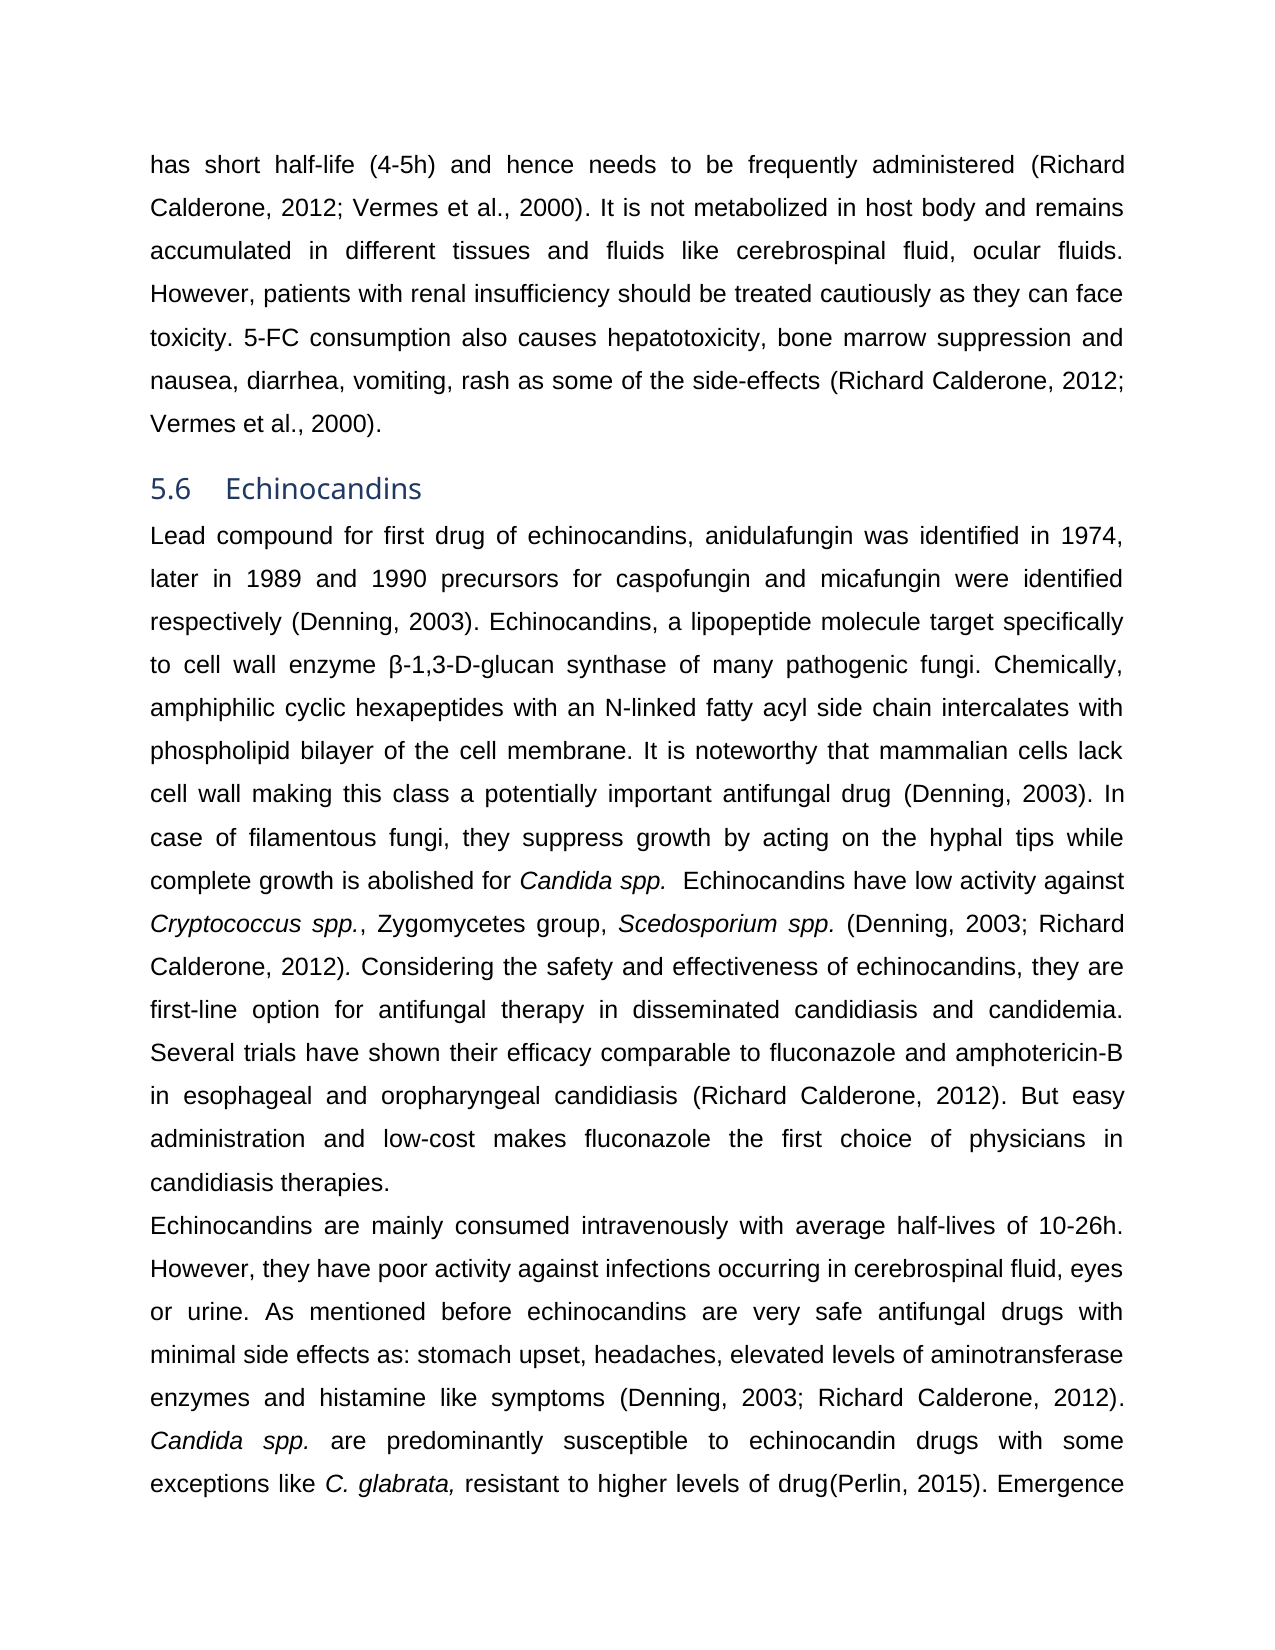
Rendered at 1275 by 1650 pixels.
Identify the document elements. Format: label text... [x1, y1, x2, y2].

list Echinocandins [150, 468, 1125, 508]
text Lead compound for first drug of echinocandins, anidulafungin was identified in 1974, later in 1989 and 1990 precursors for caspofungin and micafungin were identified respectively (Denning, 2003). Echinocandins, a lipopeptide molecule target specifically to cell wall enzyme β-1,3-D-glucan synthase of many pathogenic fungi. Chemically, amphiphilic cyclic hexapeptides with an N-linked fatty acyl side chain intercalates with phospholipid bilayer of the cell membrane. It is noteworthy that mammalian cells lack cell wall making this class a potentially important antifungal drug (Denning, 2003). In case of filamentous fungi, they suppress growth by acting on the hyphal tips while complete growth is abolished for Candida spp. Echinocandins have low activity against Cryptococcus spp., Zygomycetes group, Scedosporium spp. (Denning, 2003; Richard Calderone, 2012). Considering the safety and effectiveness of echinocandins, they are first-line option for antifungal therapy in disseminated candidiasis and candidemia. Several trials have shown their efficacy comparable to fluconazole and amphotericin-B in esophageal and oropharyngeal candidiasis (Richard Calderone, 2012). But easy administration and low-cost makes fluconazole the first choice of physicians in candidiasis therapies. [150, 521, 1125, 1196]
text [150, 150, 1125, 437]
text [150, 1211, 1125, 1498]
